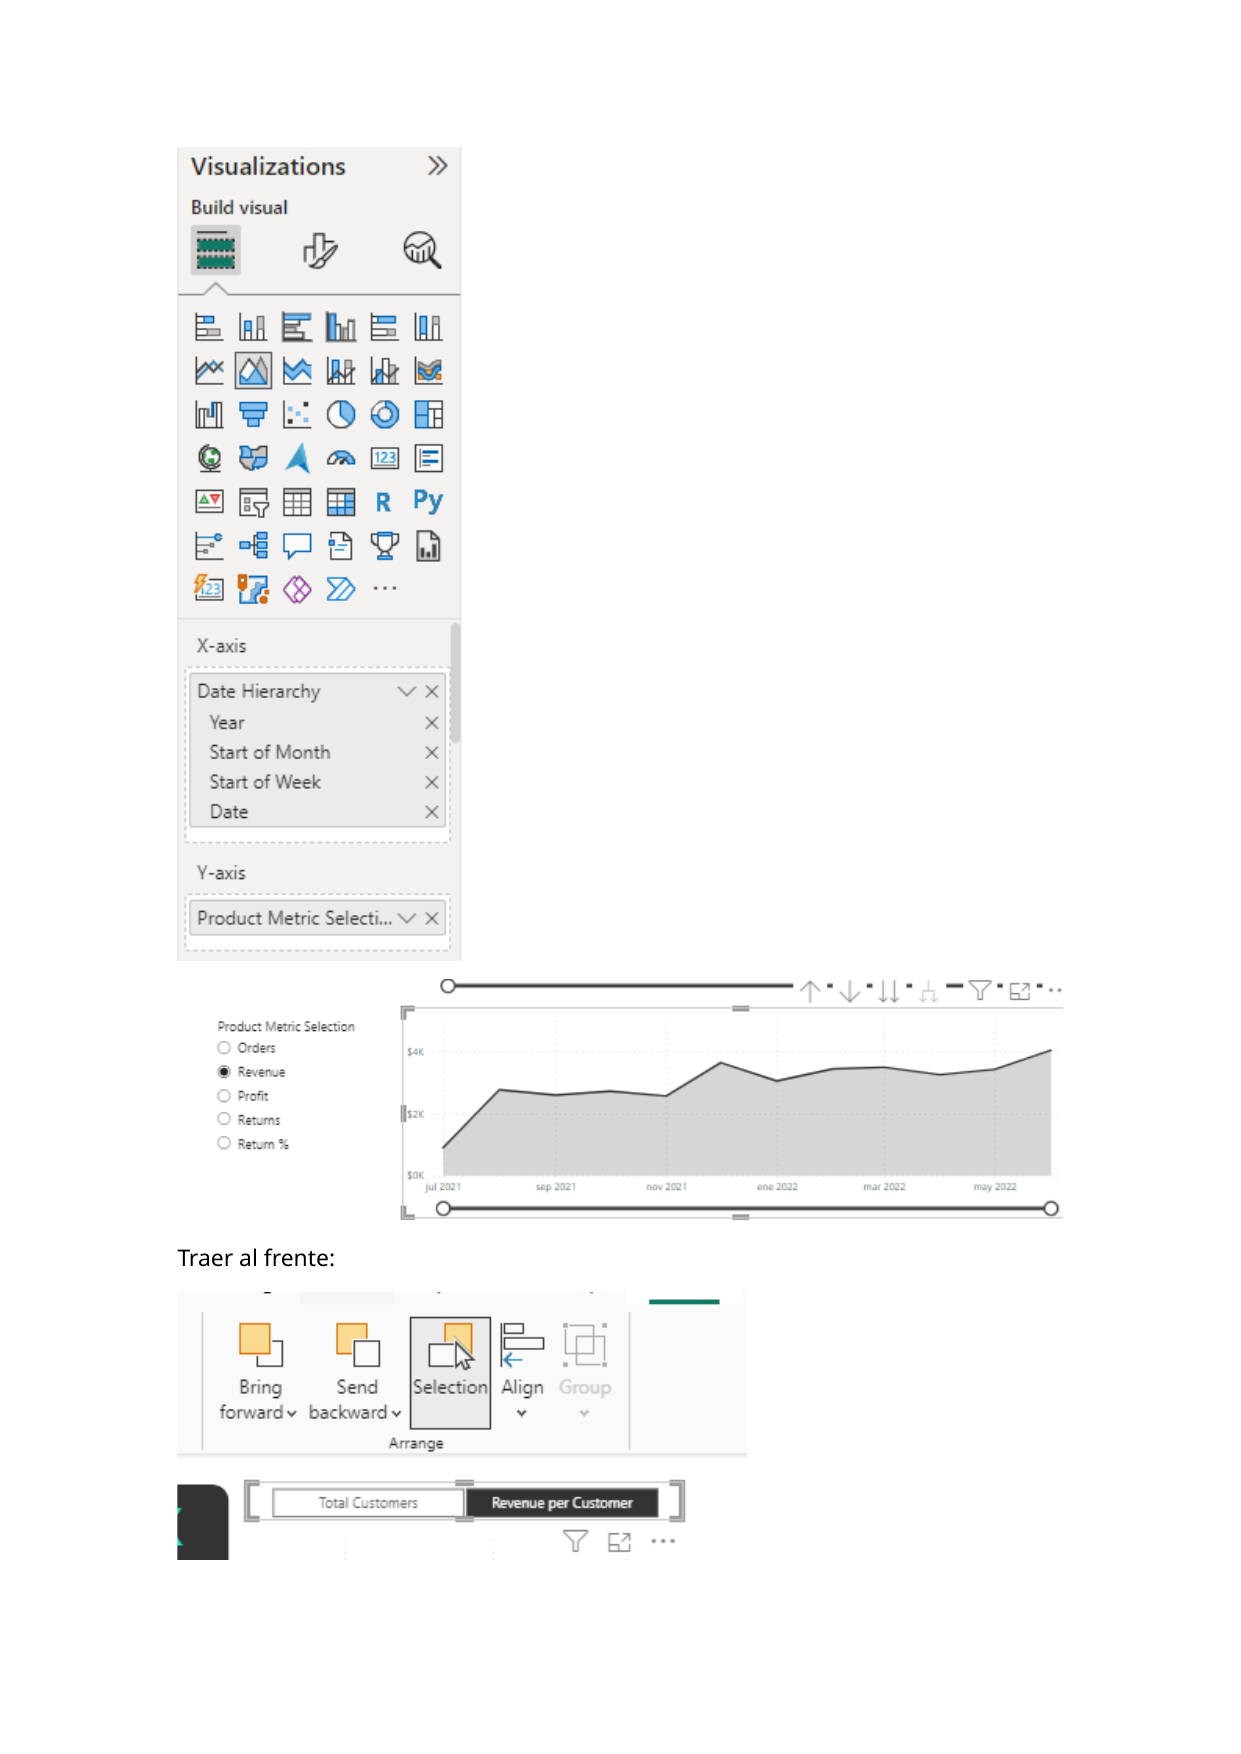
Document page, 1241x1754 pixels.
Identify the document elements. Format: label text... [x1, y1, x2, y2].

picture [177, 147, 462, 961]
text Traer al frente: [177, 1242, 1063, 1273]
picture [177, 1292, 748, 1560]
picture [177, 979, 1063, 1223]
